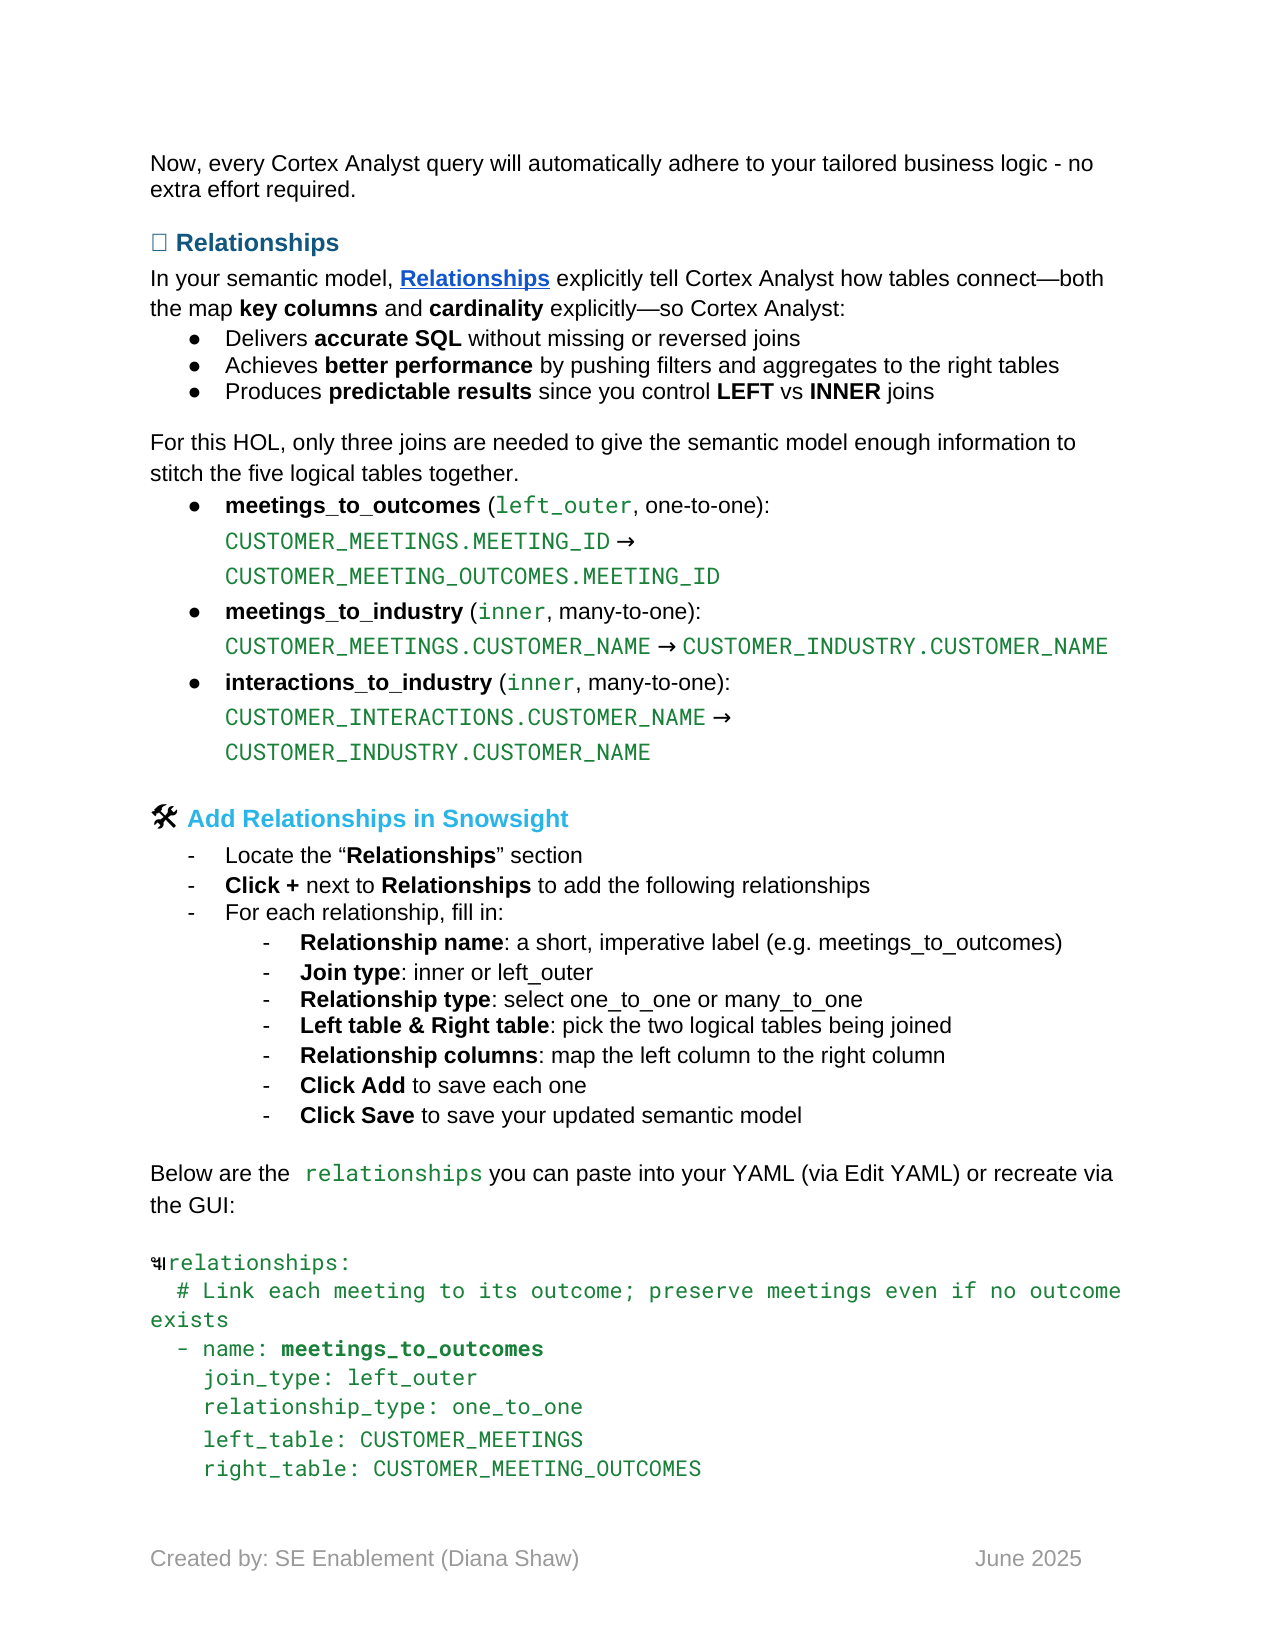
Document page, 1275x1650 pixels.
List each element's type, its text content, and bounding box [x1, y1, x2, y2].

text join_type: left_outer [150, 1362, 1125, 1391]
text # Link each meeting to its outcome; preserve meetings even if no outcome exists [150, 1276, 1125, 1333]
text Below are the relationships you can paste into your YAML (via Edit YAML) or recreate via the GUI: [150, 1158, 1125, 1218]
list Left table & Right table: pick the two logical tables being joined [262, 1012, 1125, 1038]
list Achieves better performance by pushing filters and aggregates to the right tables [187, 352, 1125, 378]
text left_table: CUSTOMER_MEETINGS [150, 1424, 1125, 1453]
list Click + next to Relationships to add the following relationships [187, 872, 1125, 899]
list meetings_to_industry (inner, many-to-one): CUSTOMER_MEETINGS.CUSTOMER_NAME → CUSTOMER_INDUSTRY.CUSTOMER_NAME [187, 595, 1125, 661]
text right_table: CUSTOMER_MEETING_OUTCOMES [150, 1453, 1125, 1482]
list Delivers accurate SQL without missing or reversed joins [187, 325, 1125, 352]
text relationship_type: one_to_one [150, 1391, 1125, 1420]
text - name: meetings_to_outcomes [150, 1333, 1125, 1362]
list meetings_to_outcomes (left_outer, one-to-one): CUSTOMER_MEETINGS.MEETING_ID → CUSTOMER_MEETING_OUTCOMES.MEETING_ID [187, 490, 1125, 591]
list Relationship columns: map the left column to the right column [262, 1042, 1125, 1068]
list Click Add to save each one [262, 1072, 1125, 1099]
text Now, every Cortex Analyst query will automatically adhere to your tailored business logic - no extra effort required. [150, 150, 1125, 203]
subtitle 🛠️ Add Relationships in Snowsight [150, 800, 1125, 834]
list Relationship name: a short, imperative label (e.g. meetings_to_outcomes) [262, 929, 1125, 955]
list Produces predictable results since you control LEFT vs INNER joins [187, 378, 1125, 404]
subtitle 🔹 Relationships [150, 228, 1125, 256]
list Click Save to save your updated semantic model [262, 1102, 1125, 1129]
list Relationship type: select one_to_one or many_to_one [262, 986, 1125, 1012]
list For each relationship, fill in: [187, 899, 1125, 925]
text In your semantic model, Relationships explicitly tell Cortex Analyst how tables connect—both the map key columns and cardinality explicitly—so Cortex Analyst: [150, 265, 1125, 321]
text relationships: [150, 1247, 1125, 1276]
list interactions_to_industry (inner, many-to-one): CUSTOMER_INTERACTIONS.CUSTOMER_NAME → CUSTOMER_INDUSTRY.CUSTOMER_NAME [187, 666, 1125, 767]
text For this HOL, only three joins are needed to give the semantic model enough information to stitch the five logical tables together. [150, 429, 1125, 486]
list Locate the “Relationships” section [187, 842, 1125, 868]
list Join type: inner or left_outer [262, 959, 1125, 986]
